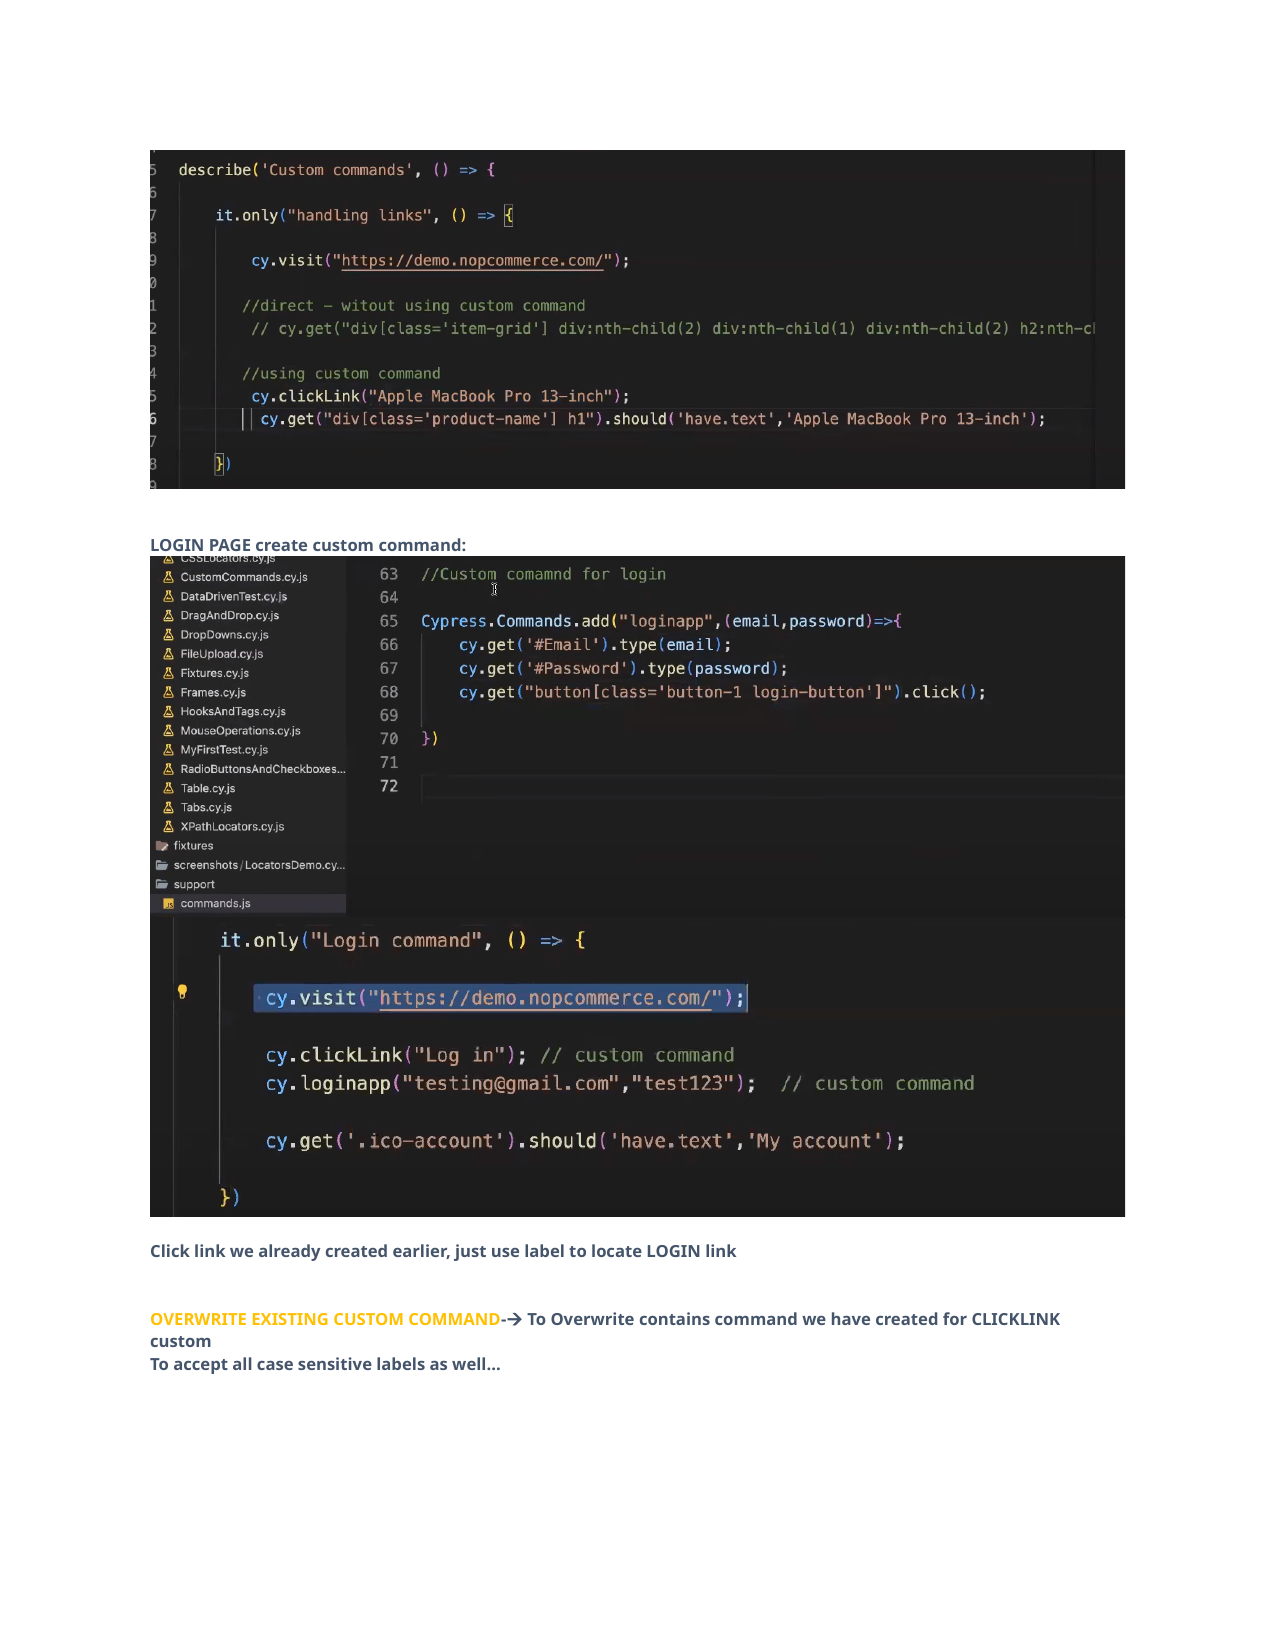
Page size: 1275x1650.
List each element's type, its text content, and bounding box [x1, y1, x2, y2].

subtitle LOGIN PAGE create custom command: [150, 534, 1125, 556]
picture [150, 556, 1125, 1217]
picture [150, 150, 1125, 489]
subtitle OVERWRITE EXISTING CUSTOM COMMAND- To Overwrite contains command we have created for CLICKLINK custom [150, 1307, 1125, 1353]
subtitle To accept all case sensitive labels as well… [150, 1353, 1125, 1376]
subtitle Click link we already created earlier, just use label to locate LOGIN link [150, 1239, 1125, 1262]
